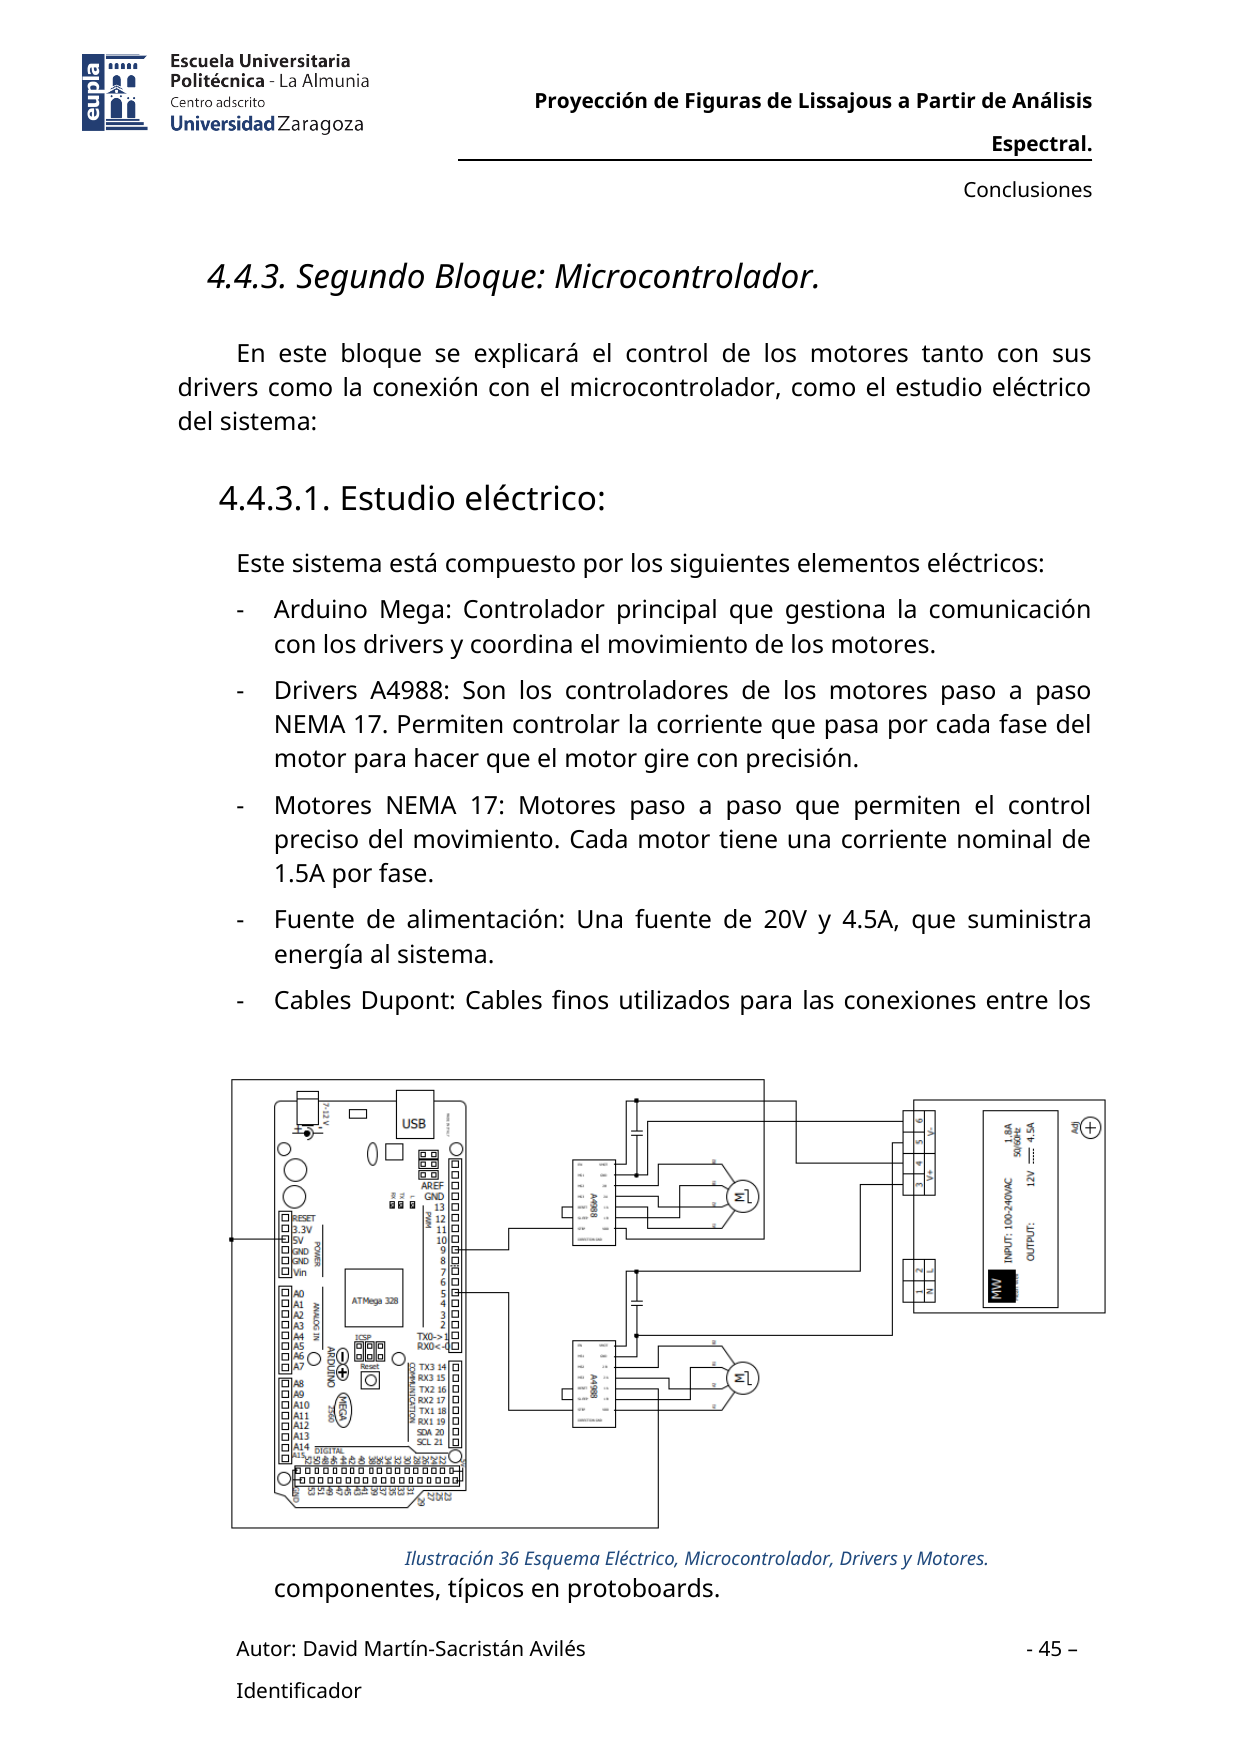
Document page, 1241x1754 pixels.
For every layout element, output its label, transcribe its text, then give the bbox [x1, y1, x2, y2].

picture [210, 1047, 1127, 1544]
text En este bloque se explicará el control de los motores tanto con sus drivers como la conexión con el microcontrolador, como el estudio eléctrico del sistema: [177, 336, 1092, 438]
list Arduino Mega: Controlador principal que gestiona la comunicación con los drivers y coordina el movimiento de los motores. [236, 592, 1092, 660]
text Segundo Bloque: Microcontrolador. [207, 253, 1092, 298]
list Drivers A4988: Son los controladores de los motores paso a paso NEMA 17. Permiten controlar la corriente que pasa por cada fase del motor para hacer que el motor gire con precisión. [236, 673, 1092, 775]
list Motores NEMA 17: Motores paso a paso que permiten el control preciso del movimiento. Cada motor tiene una corriente nominal de 1.5A por fase. [236, 787, 1092, 890]
text Este sistema está compuesto por los siguientes elementos eléctricos: [177, 546, 1092, 580]
list Cables Dupont: Cables finos utilizados para las conexiones entre los componentes, típicos en protoboards. [236, 1571, 1092, 1604]
text Estudio eléctrico: [218, 475, 1092, 521]
list Cables Dupont: Cables finos utilizados para las conexiones entre los componentes, típicos en protoboards. [236, 983, 1092, 1047]
picture [82, 54, 370, 135]
list Fuente de alimentación: Una fuente de 20V y 4.5A, que suministra energía al sistema. [236, 902, 1092, 970]
